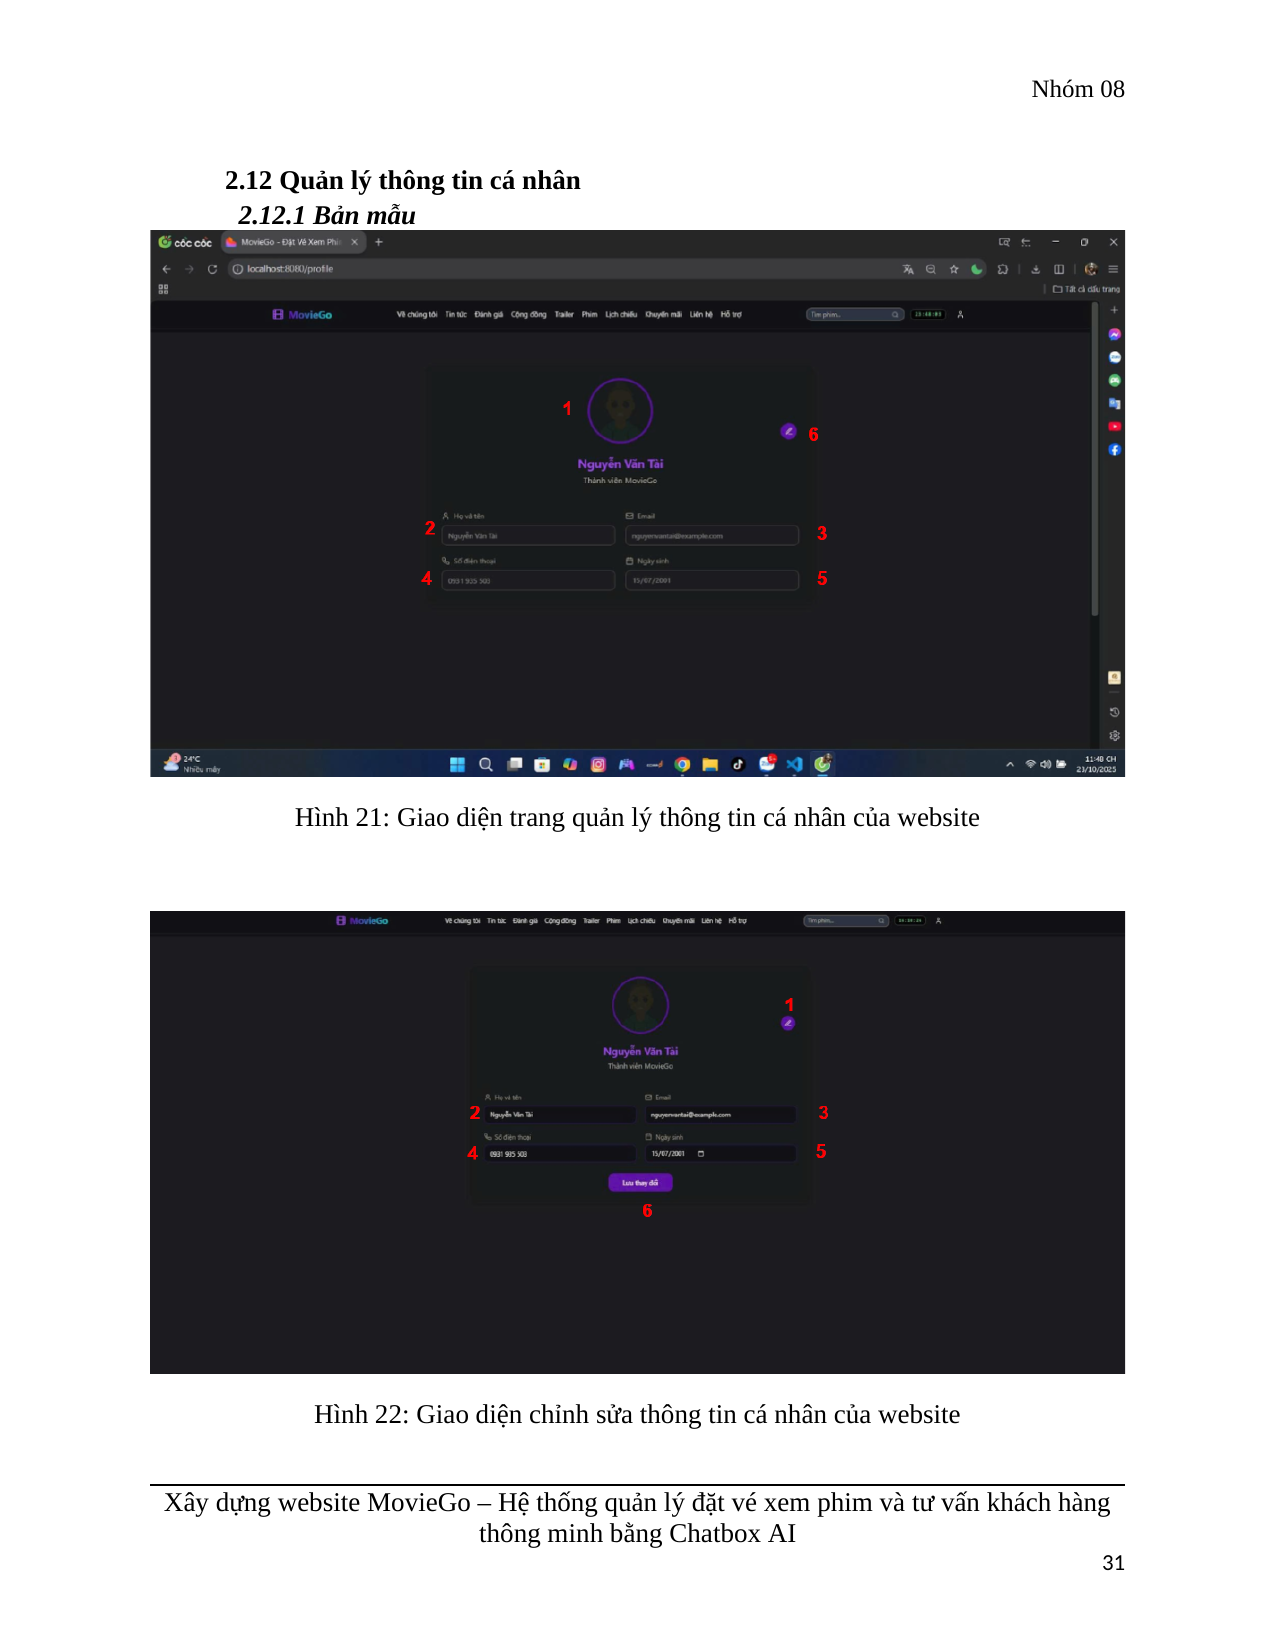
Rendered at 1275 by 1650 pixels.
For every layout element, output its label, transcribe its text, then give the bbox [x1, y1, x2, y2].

text Hình 21: Giao diện trang quản lý thông tin cá nhân của website [150, 801, 1125, 833]
text Hình 22: Giao diện chỉnh sửa thông tin cá nhân của website [150, 1398, 1125, 1430]
subtitle 2.12 Quản lý thông tin cá nhân [150, 164, 1125, 195]
picture [150, 911, 1125, 1374]
picture [150, 230, 1125, 777]
subtitle 2.12.1 Bản mẫu [150, 199, 1125, 230]
